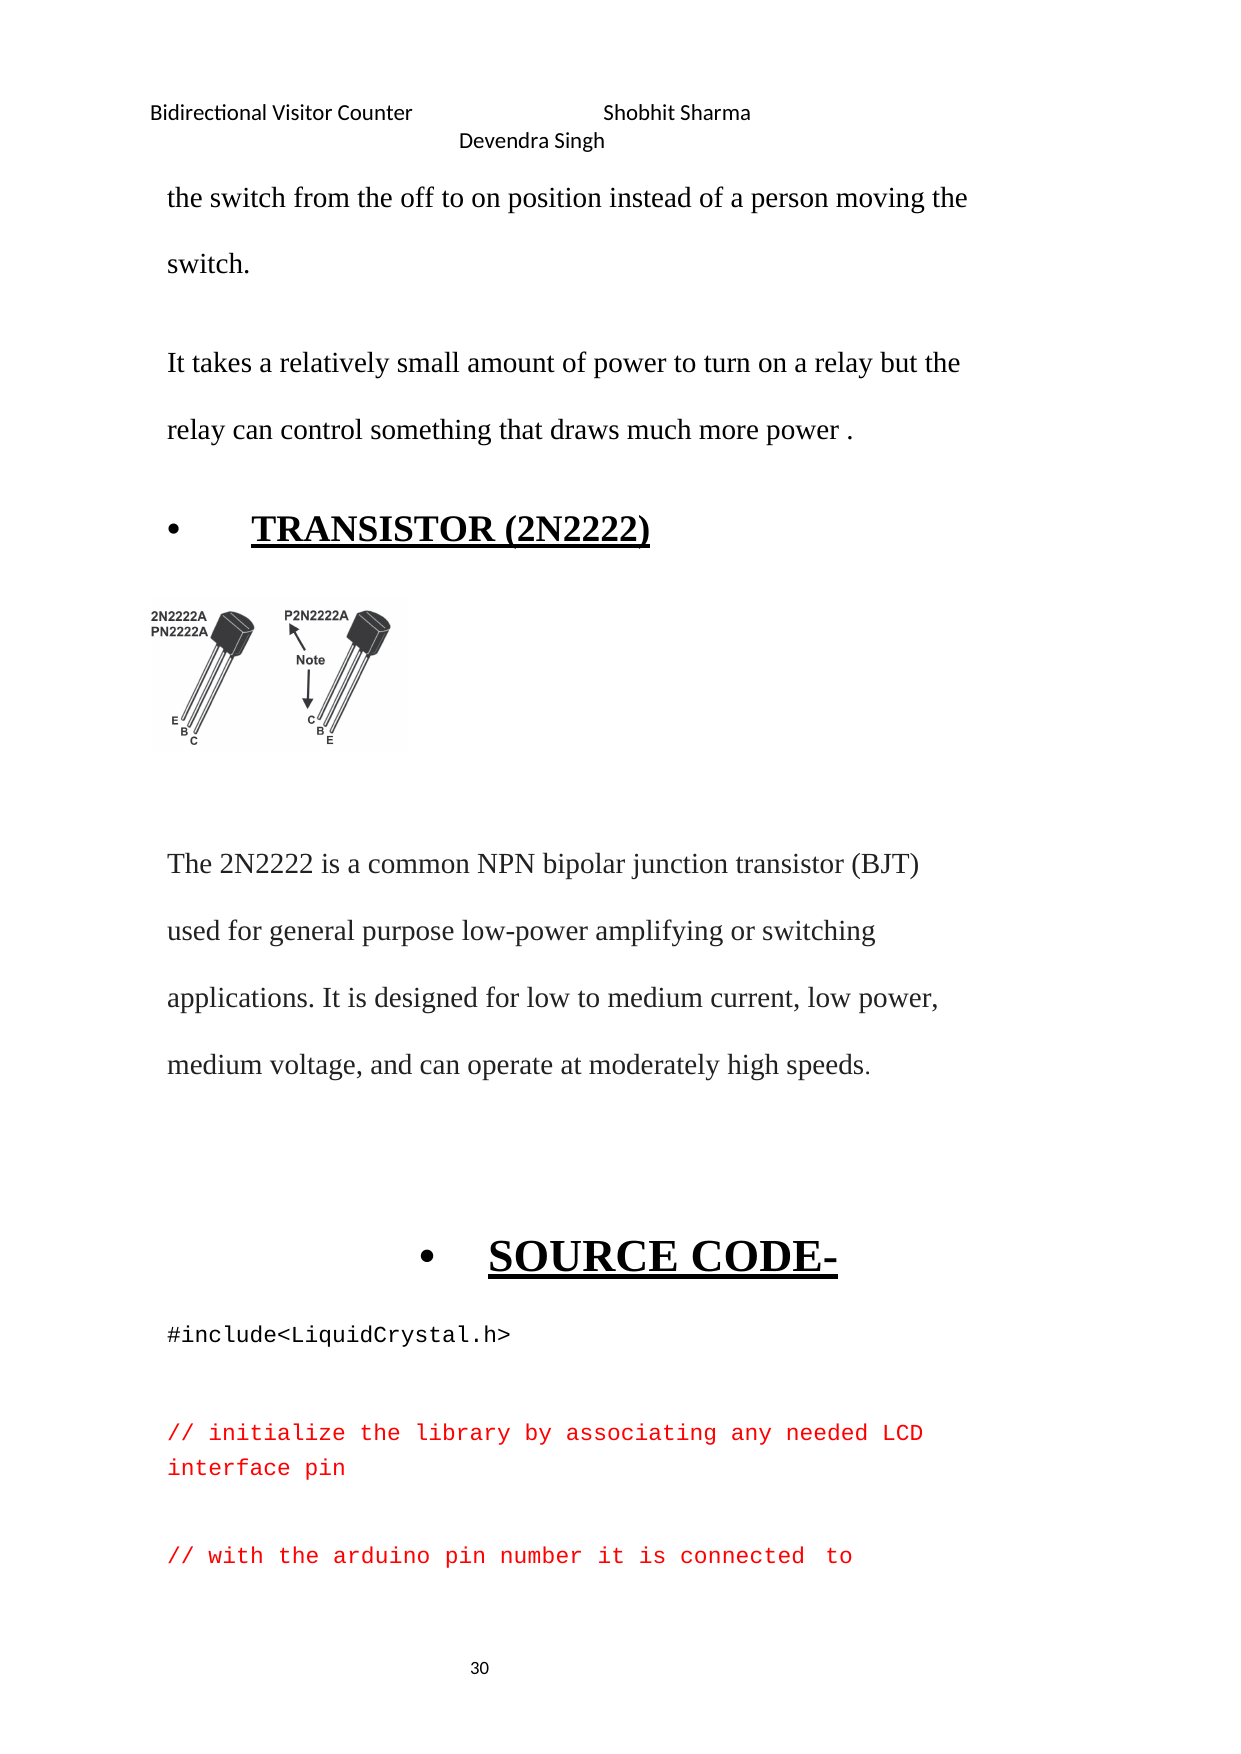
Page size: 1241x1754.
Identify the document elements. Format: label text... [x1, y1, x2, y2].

list SOURCE CODE- [167, 1222, 1090, 1287]
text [167, 164, 970, 296]
text The 2N2222 is a common NPN bipolar junction transistor (BJT) used for general purpose low-power amplifying or switching applications. It is designed for low to medium current, low power, medium voltage, and can operate at moderately high speeds. [167, 830, 945, 1096]
text It takes a relatively small amount of power to turn on a relay but the relay can control something that draws much more power . [167, 330, 987, 462]
text #include<LiquidCrystal.h> [167, 1320, 1090, 1352]
text // with the arduino pin number it is connected to [167, 1541, 1090, 1574]
text // initialize the library by associating any needed LCD interface pin [167, 1418, 995, 1485]
list TRANSISTOR (2N2222) [167, 496, 1090, 561]
